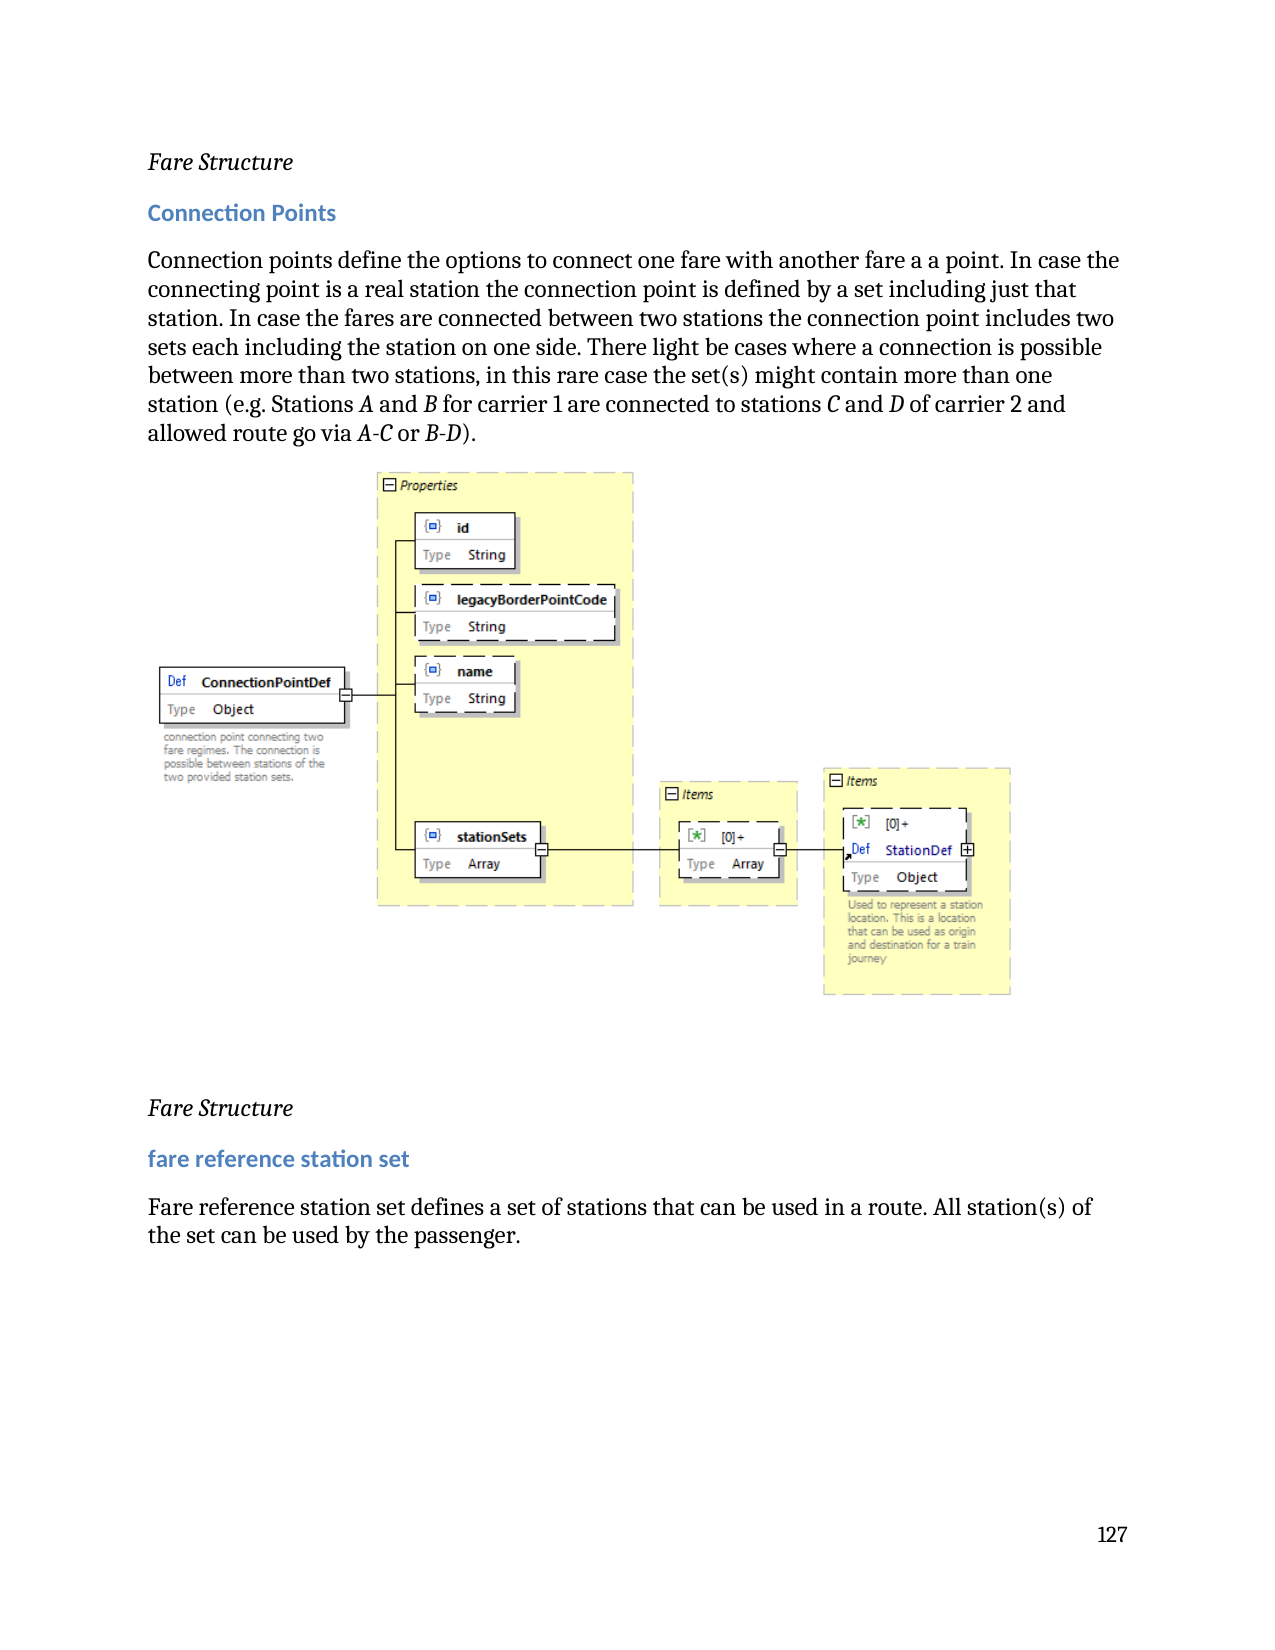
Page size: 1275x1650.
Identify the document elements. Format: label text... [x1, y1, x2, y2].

picture [147, 466, 1023, 1073]
text Connection points define the options to connect one fare with another fare a a point. In case the connecting point is a real station the connection point is defined by a set including just that station. In case the fares are connected between two stations the connection point includes two sets each including the station on one side. There light be cases where a connection is possible between more than two stations, in this rare case the set(s) might contain more than one station (e.g. Stations A and B for carrier 1 are connected to stations C and D of carrier 2 and allowed route go via A-C or B-D). [148, 246, 1127, 448]
subtitle fare reference station set [148, 1143, 1127, 1174]
text Fare reference station set defines a set of stations that can be used in a route. All station(s) of the set can be used by the passenger. [148, 1193, 1127, 1250]
subtitle Connection Points [148, 197, 1127, 228]
text Fare Structure [148, 148, 1127, 176]
text Fare Structure [148, 1094, 1127, 1122]
